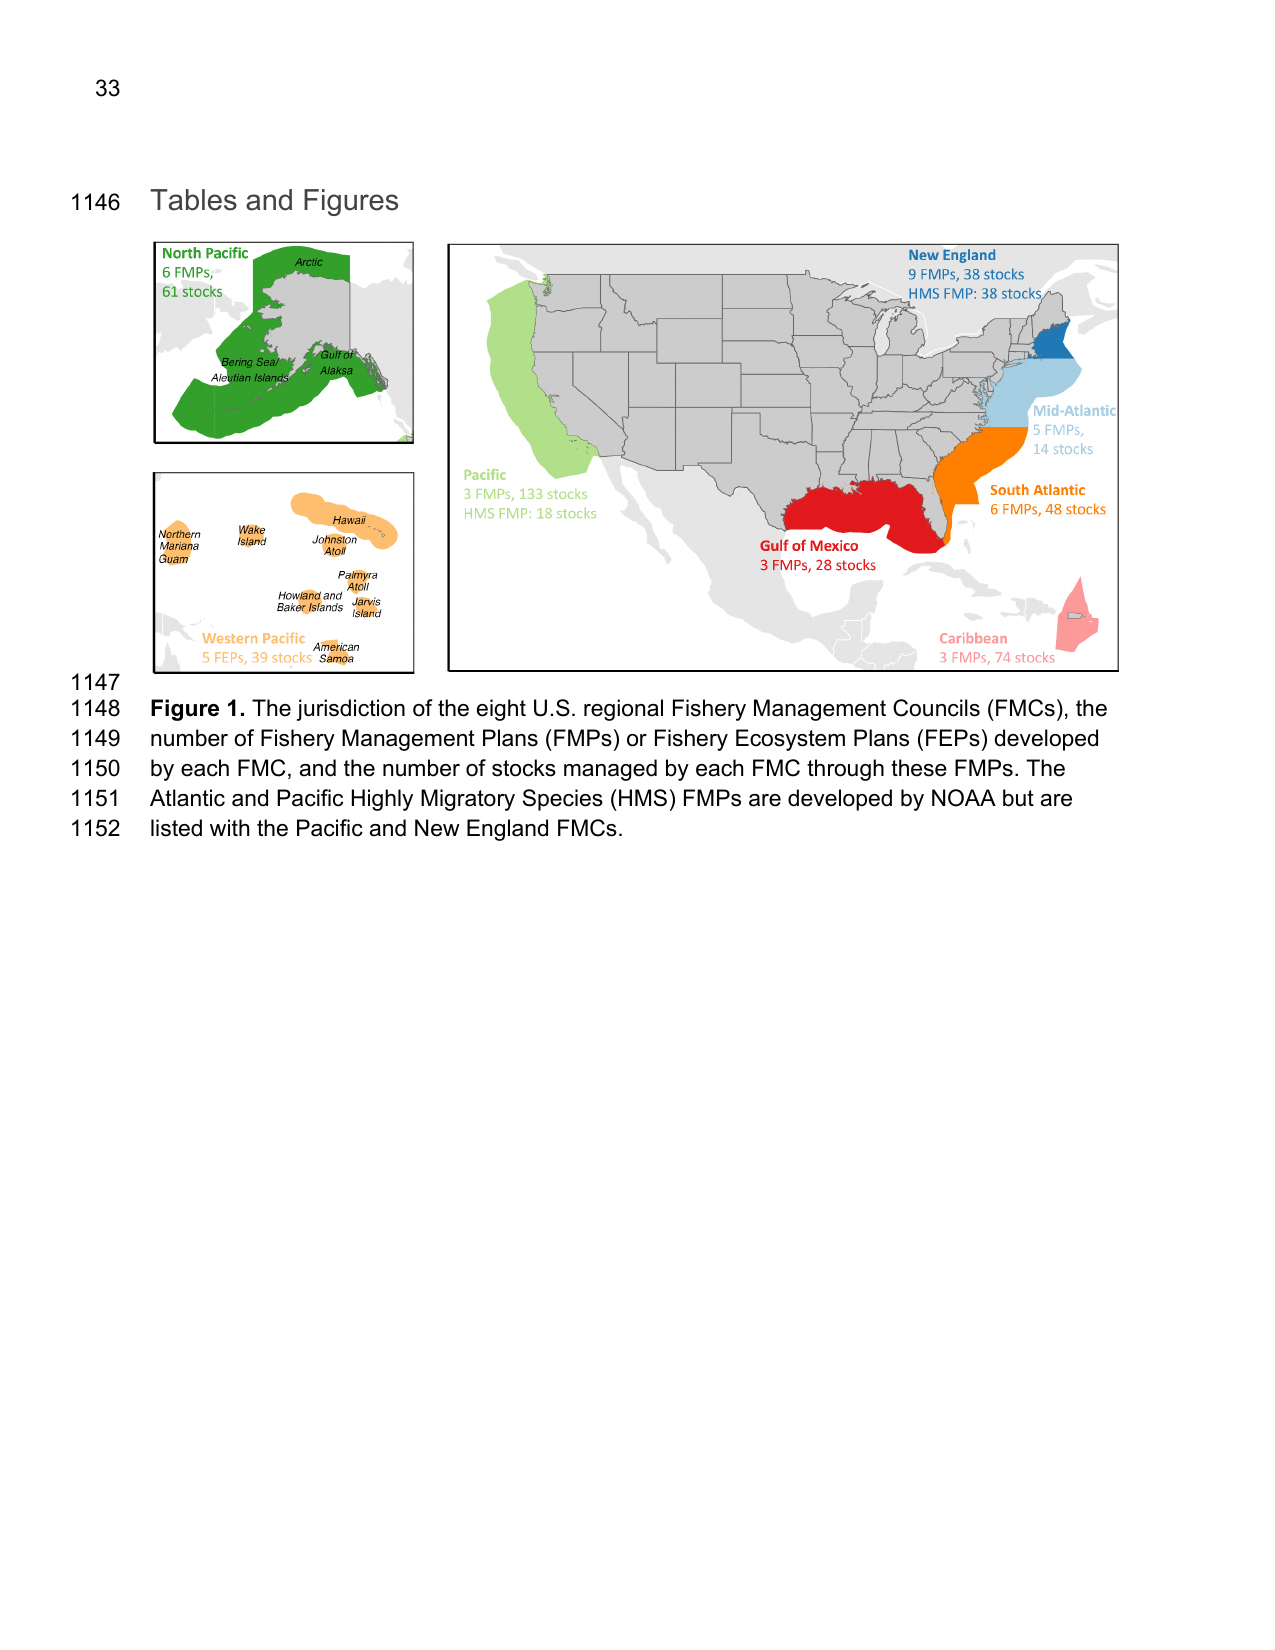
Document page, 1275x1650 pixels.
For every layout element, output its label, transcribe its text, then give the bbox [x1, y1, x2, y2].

picture [150, 230, 1125, 691]
text Figure 1. The jurisdiction of the eight U.S. regional Fishery Management Councils (FMCs), the number of Fishery Management Plans (FMPs) or Fishery Ecosystem Plans (FEPs) developed by each FMC, and the number of stocks managed by each FMC through these FMPs. The Atlantic and Pacific Highly Migratory Species (HMS) FMPs are developed by NOAA but are listed with the Pacific and New England FMCs. [150, 694, 1125, 842]
subtitle Tables and Figures [150, 183, 1125, 217]
